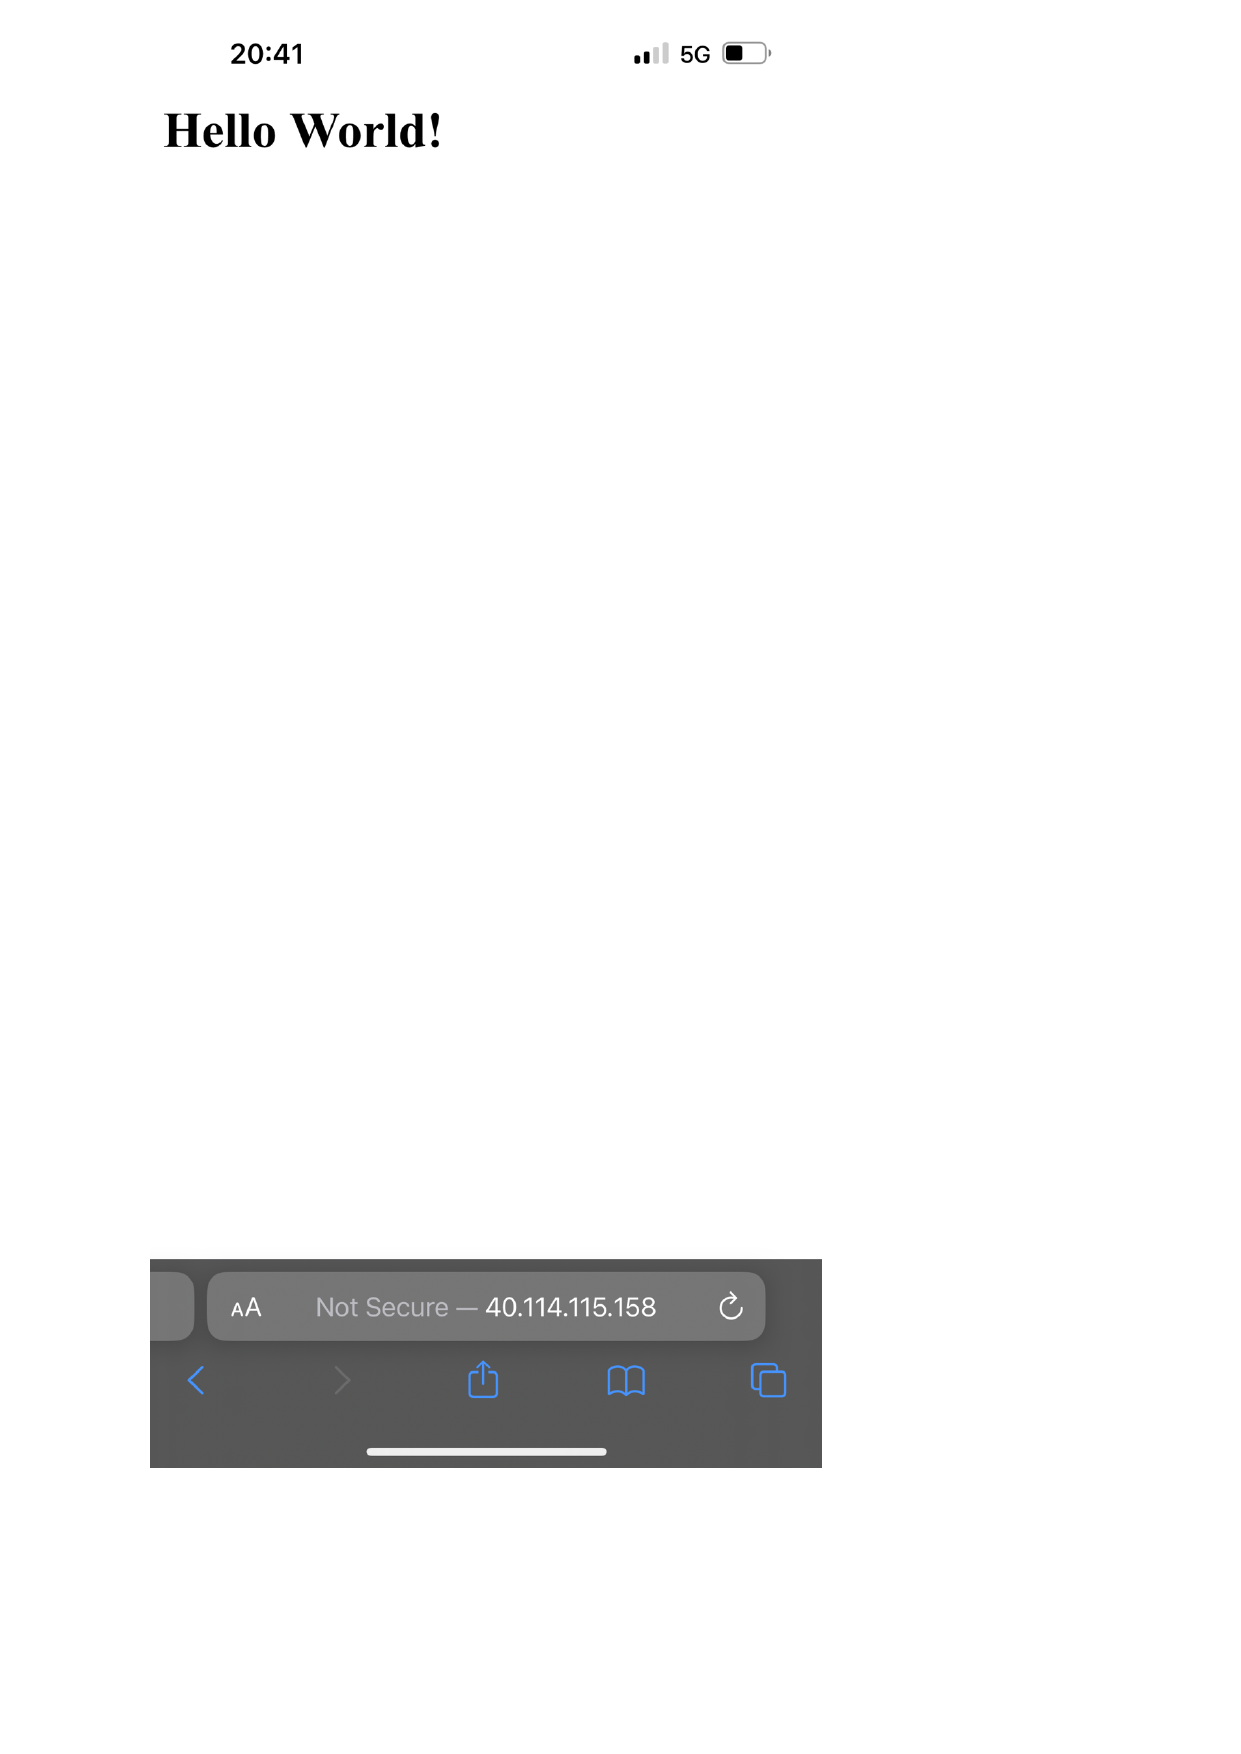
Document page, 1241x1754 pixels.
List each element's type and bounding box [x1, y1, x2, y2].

picture [150, 13, 822, 1468]
